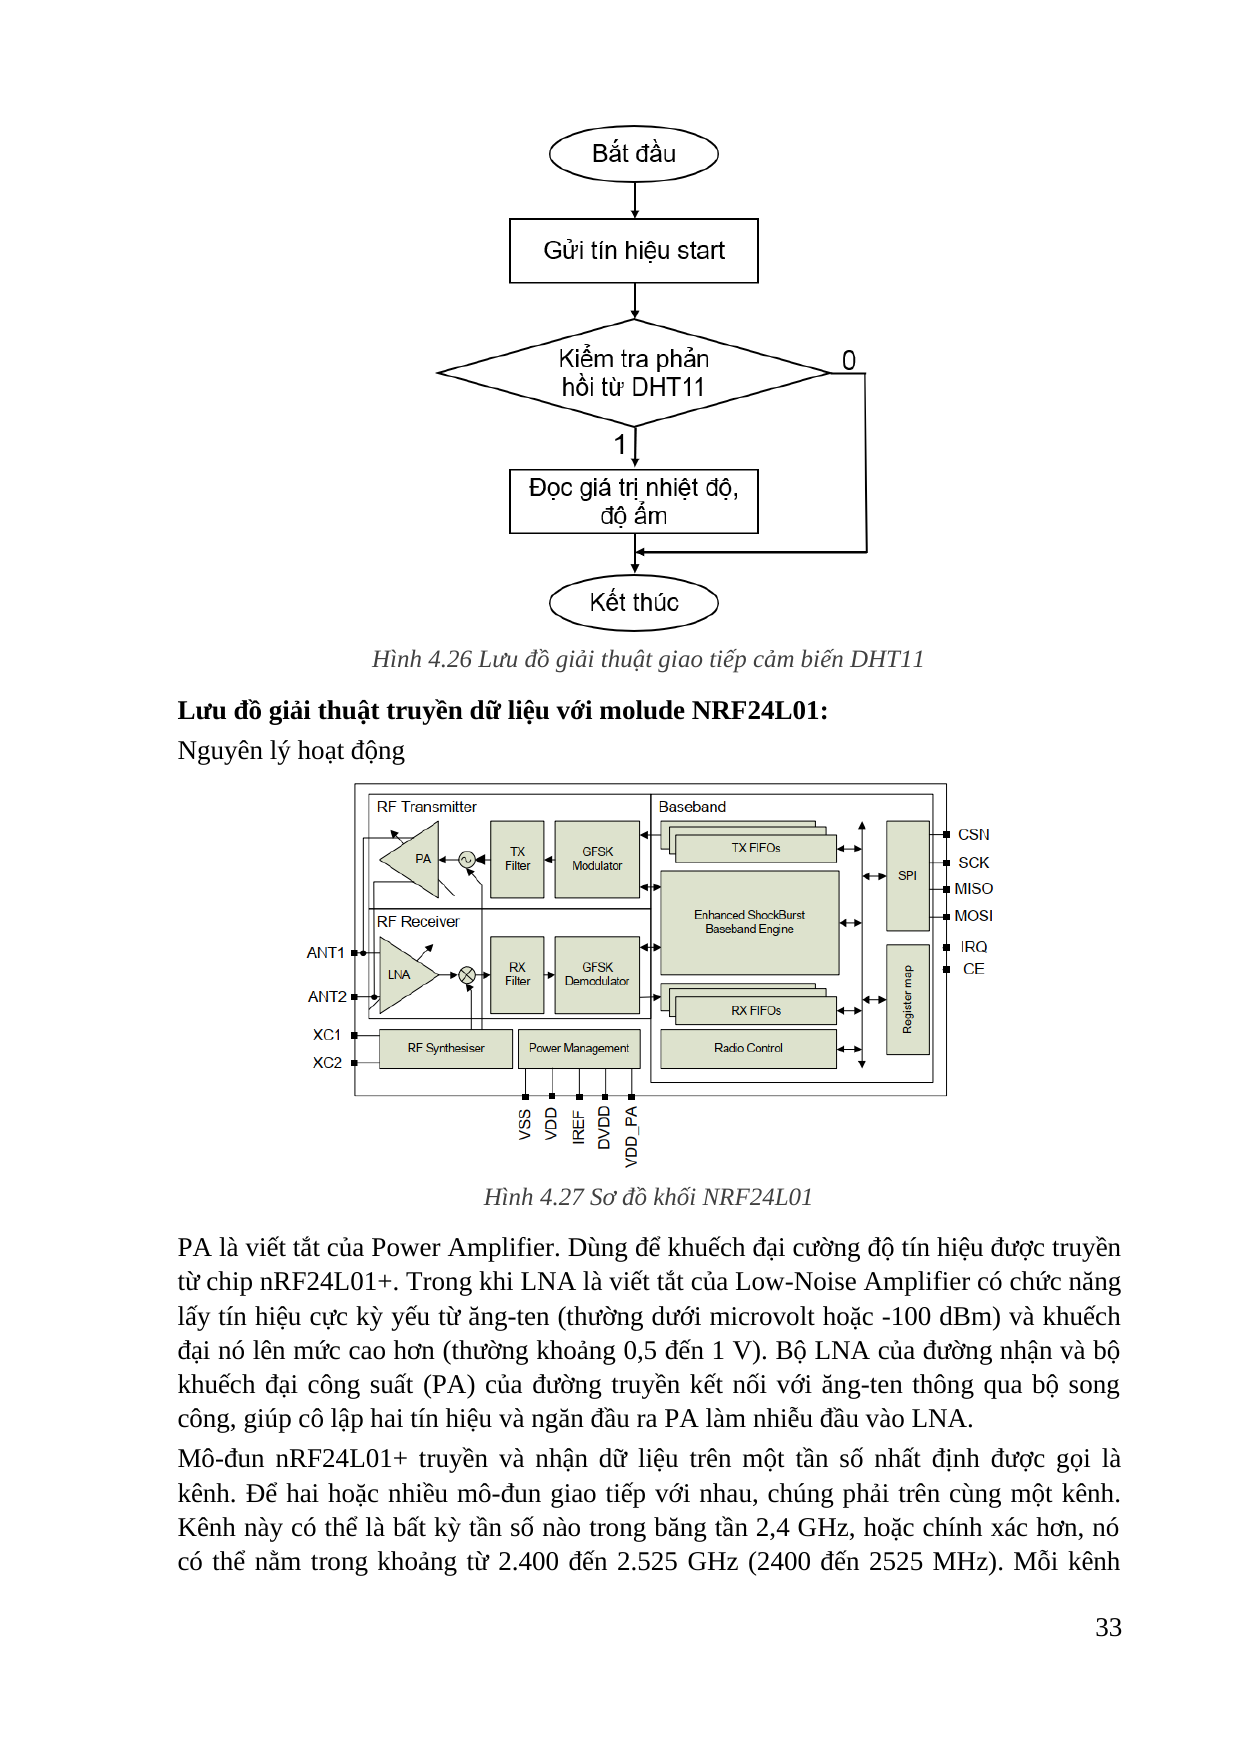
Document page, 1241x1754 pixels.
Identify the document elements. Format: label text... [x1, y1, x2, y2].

text Lưu đồ giải thuật truyền dữ liệu với molude NRF24L01: [177, 694, 1122, 725]
text Nguyên lý hoạt động [177, 734, 1122, 766]
picture [415, 118, 884, 636]
text PA là viết tắt của Power Amplifier. Dùng để khuếch đại cường độ tín hiệu được truyền từ chip nRF24L01+. Trong khi LNA là viết tắt của Low-Noise Amplifier có chức năng lấy tín hiệu cực kỳ yếu từ ăng-ten (thường dưới microvolt hoặc -100 dBm) và khuếch đại nó lên mức cao hơn (thường khoảng 0,5 đến 1 V). Bộ LNA của đường nhận và bộ khuếch đại công suất (PA) của đường truyền kết nối với ăng-ten thông qua bộ song công, giúp cô lập hai tín hiệu và ngăn đầu ra PA làm nhiễu đầu vào LNA. [177, 1231, 1122, 1433]
picture [304, 774, 995, 1173]
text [177, 1442, 1122, 1576]
